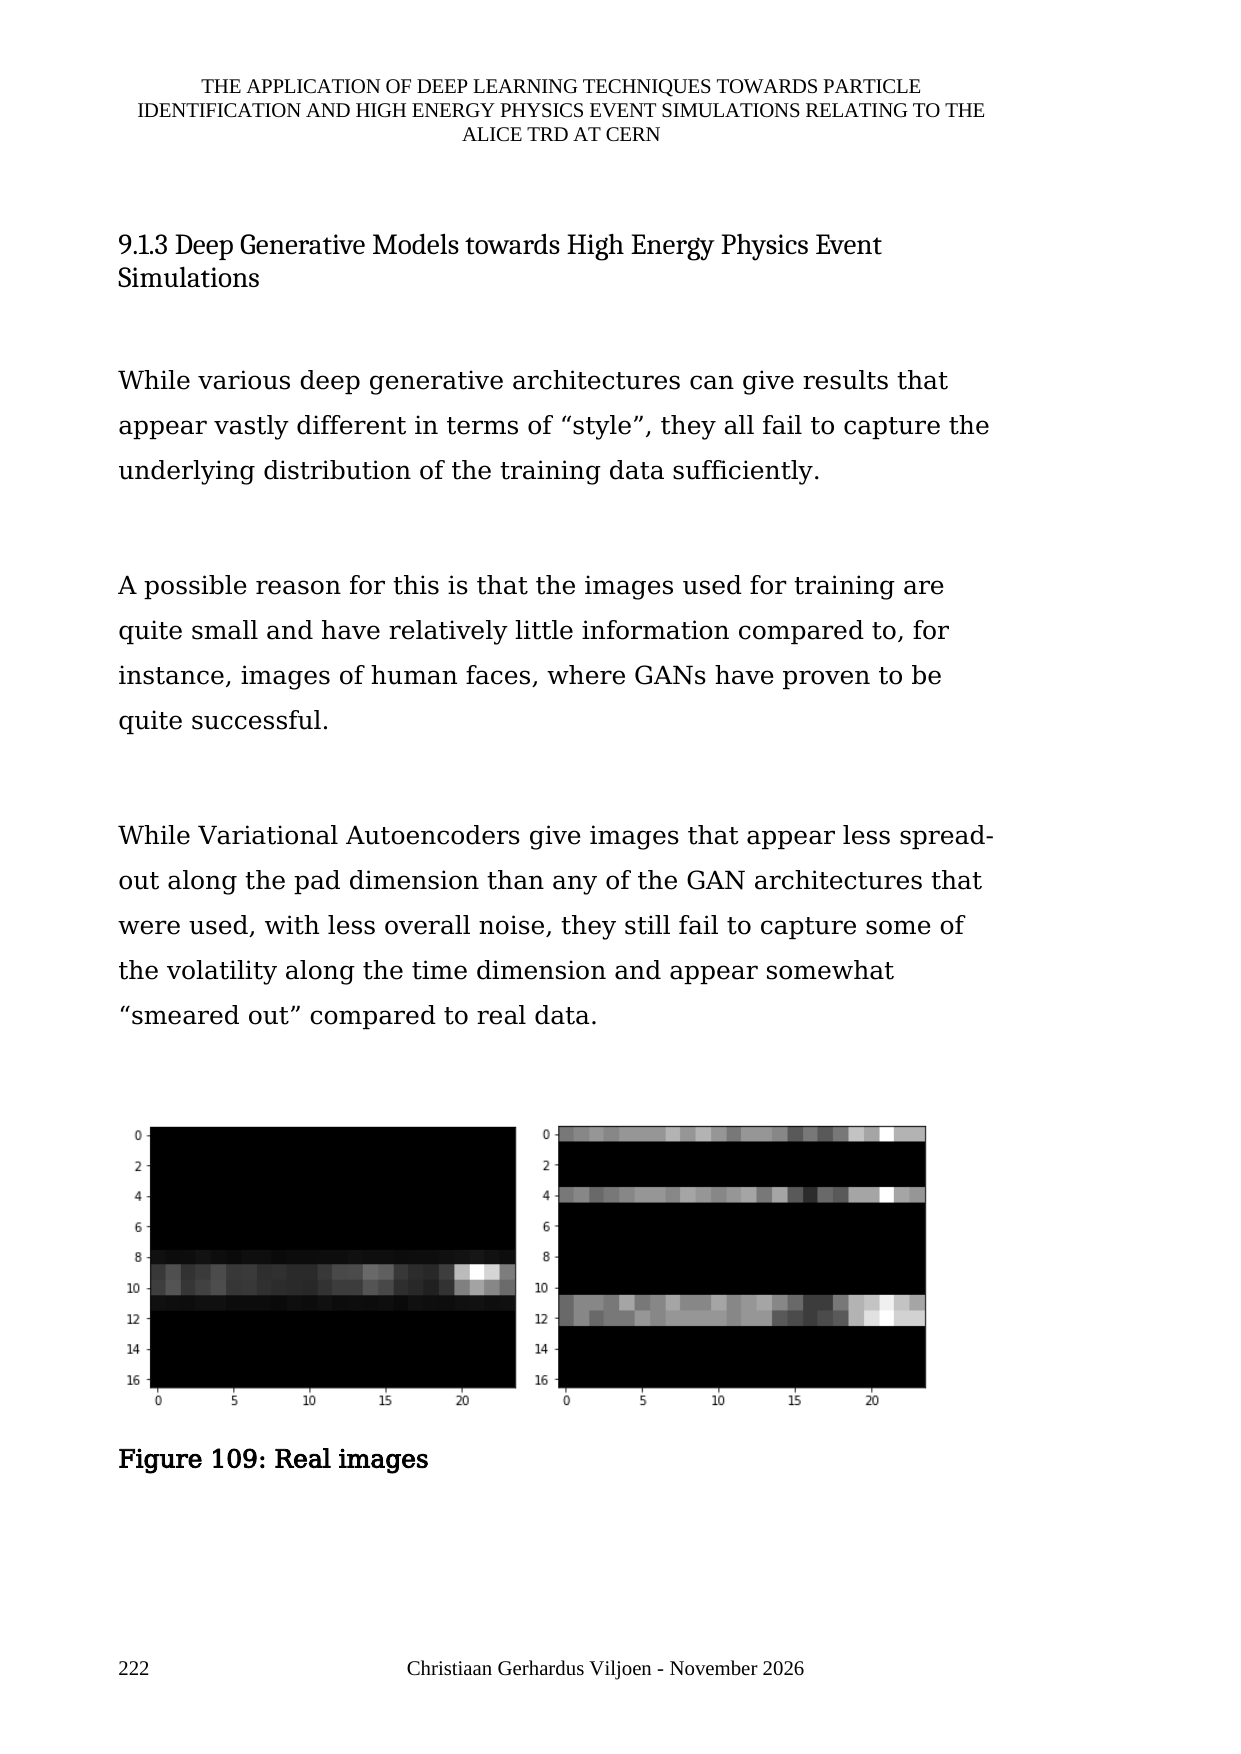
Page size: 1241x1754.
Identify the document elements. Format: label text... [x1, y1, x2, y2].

subtitle Deep Generative Models towards High Energy Physics Event Simulations [118, 228, 1004, 295]
text While Variational Autoencoders give images that appear less spread-out along the pad dimension than any of the GAN architectures that were used, with less overall noise, they still fail to capture some of the volatility along the time dimension and appear somewhat “smeared out” compared to real data. [118, 820, 1004, 1030]
picture [118, 1115, 937, 1416]
text A possible reason for this is that the images used for training are quite small and have relatively little information compared to, for instance, images of human faces, where GANs have proven to be quite successful. [118, 570, 1004, 735]
text While various deep generative architectures can give results that appear vastly different in terms of “style”, they all fail to capture the underlying distribution of the training data sufficiently. [118, 365, 1004, 485]
